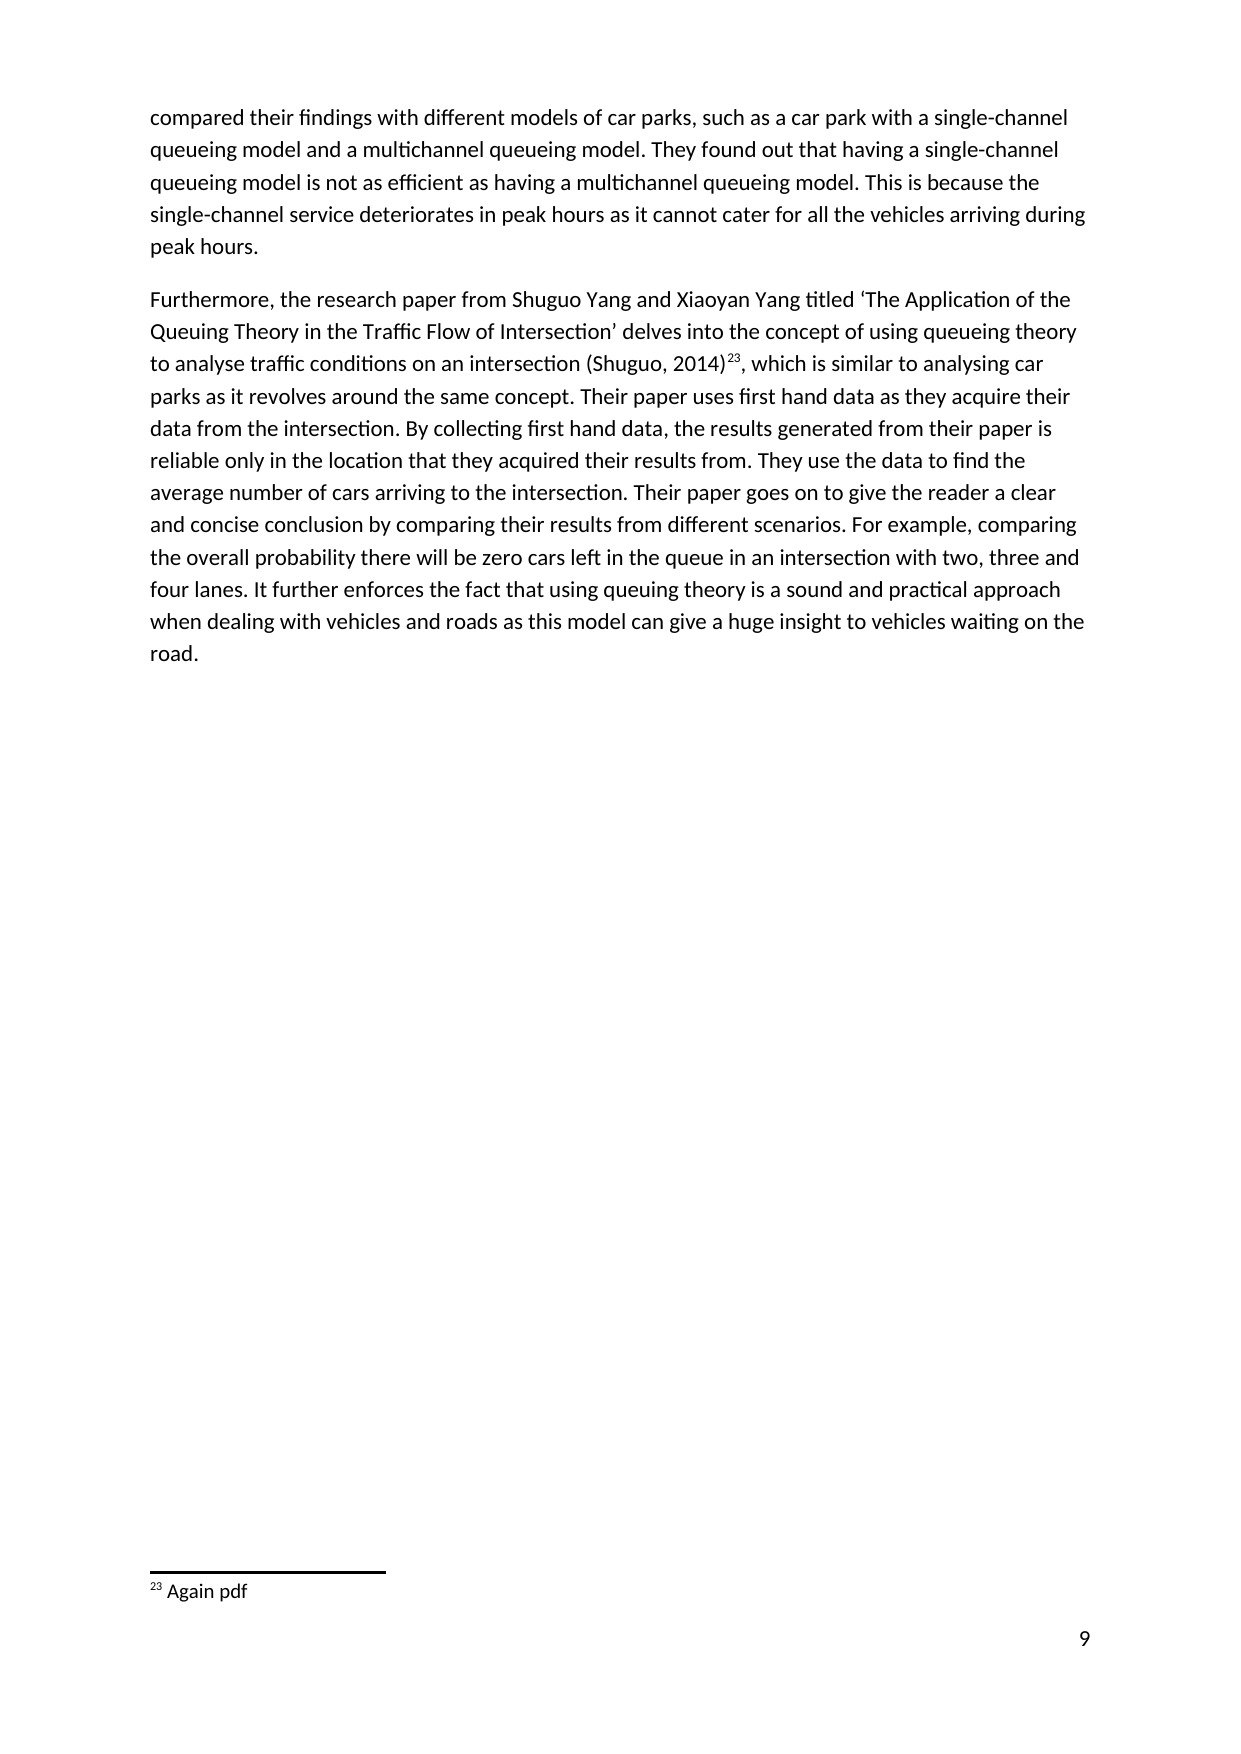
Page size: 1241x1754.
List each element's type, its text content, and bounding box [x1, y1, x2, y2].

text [150, 103, 1090, 260]
text Furthermore, the research paper from Shuguo Yang and Xiaoyan Yang titled ‘The Application of the Queuing Theory in the Traffic Flow of Intersection’ delves into the concept of using queueing theory to analyse traffic conditions on an intersection (Shuguo, 2014), which is similar to analysing car parks as it revolves around the same concept. Their paper uses first hand data as they acquire their data from the intersection. By collecting first hand data, the results generated from their paper is reliable only in the location that they acquired their results from. They use the data to find the average number of cars arriving to the intersection. Their paper goes on to give the reader a clear and concise conclusion by comparing their results from different scenarios. For example, comparing the overall probability there will be zero cars left in the queue in an intersection with two, three and four lanes. It further enforces the fact that using queuing theory is a sound and practical approach when dealing with vehicles and roads as this model can give a huge insight to vehicles waiting on the road. [150, 285, 1090, 667]
